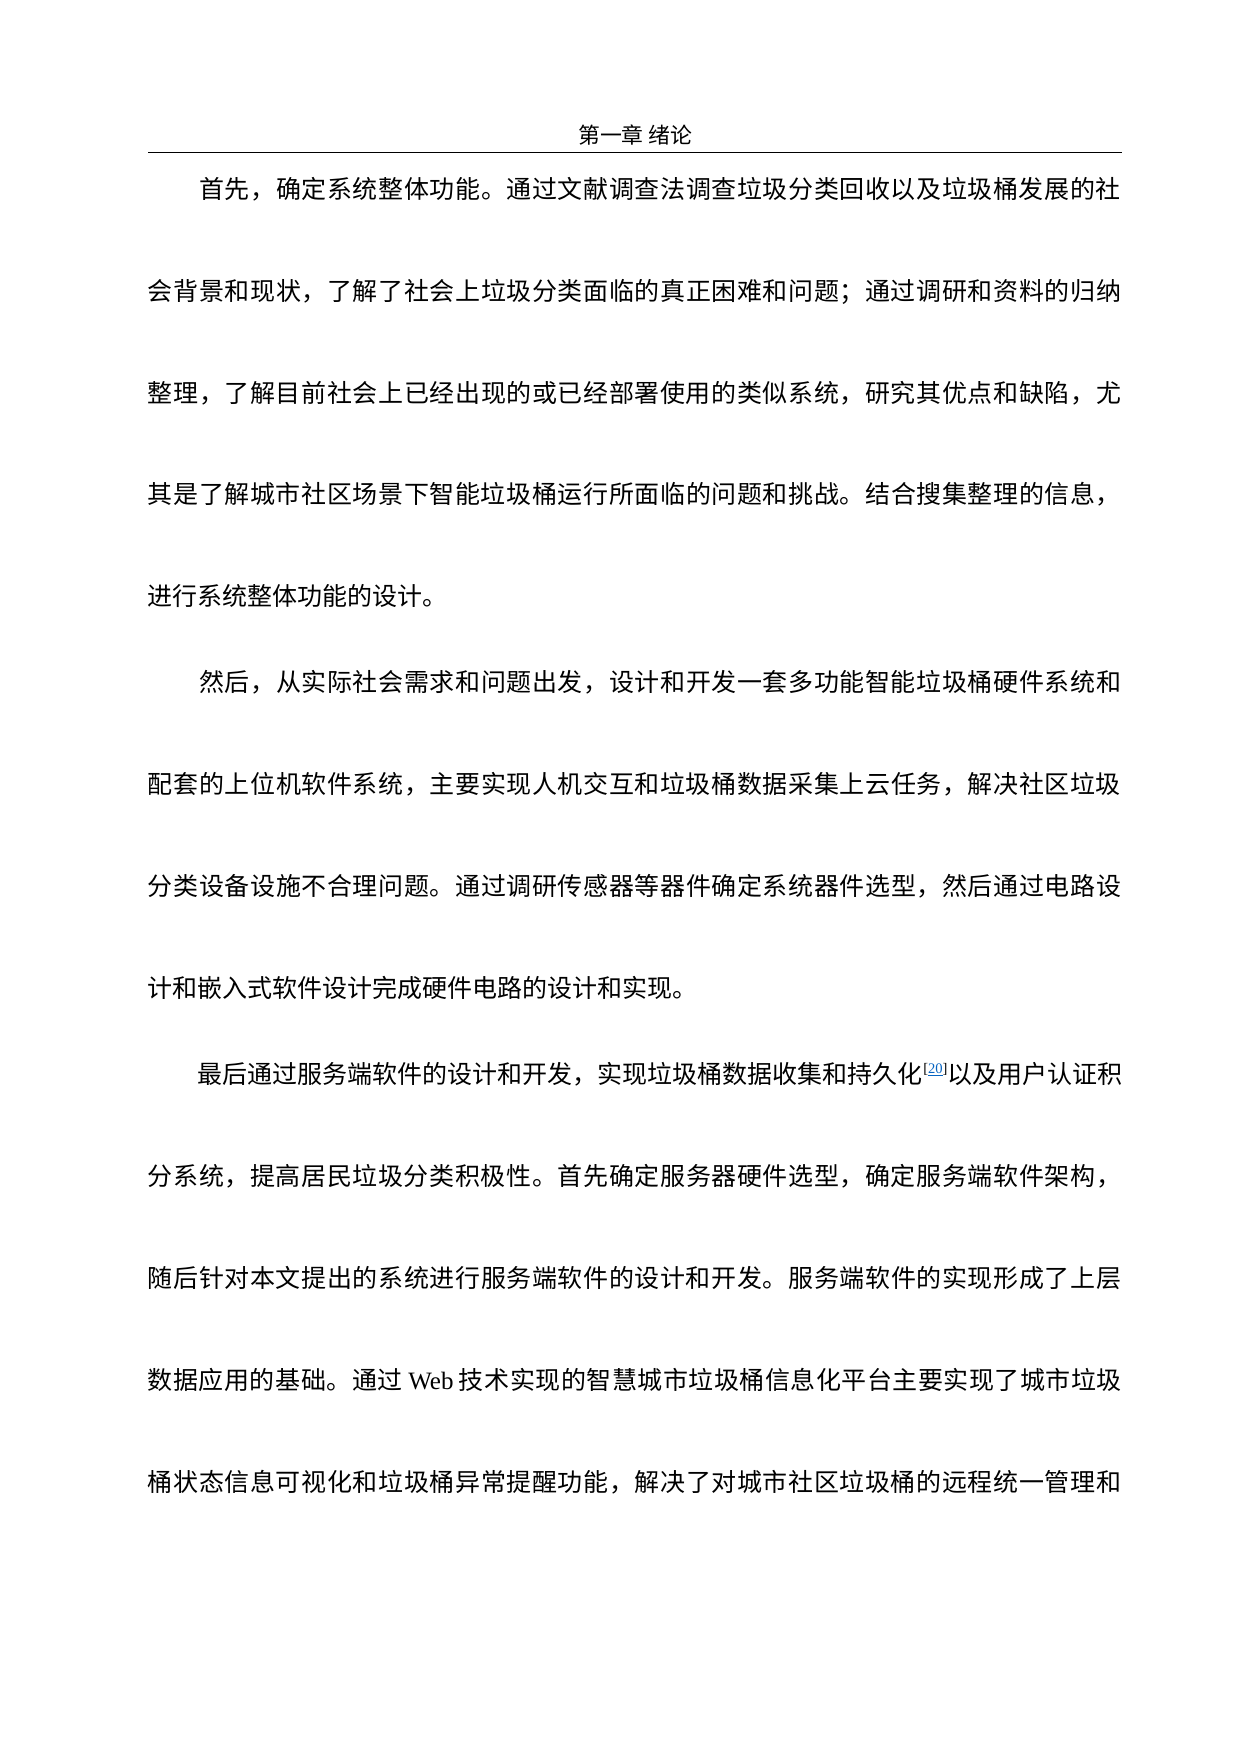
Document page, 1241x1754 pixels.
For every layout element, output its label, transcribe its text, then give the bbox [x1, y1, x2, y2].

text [148, 1039, 1122, 1514]
text 首先，确定系统整体功能。通过文献调查法调查垃圾分类回收以及垃圾桶发展的社会背景和现状，了解了社会上垃圾分类面临的真正困难和问题；通过调研和资料的归纳整理，了解目前社会上已经出现的或已经部署使用的类似系统，研究其优点和缺陷，尤其是了解城市社区场景下智能垃圾桶运行所面临的问题和挑战。结合搜集整理的信息，进行系统整体功能的设计。 [148, 153, 1122, 629]
text 然后，从实际社会需求和问题出发，设计和开发一套多功能智能垃圾桶硬件系统和配套的上位机软件系统，主要实现人机交互和垃圾桶数据采集上云任务，解决社区垃圾分类设备设施不合理问题。通过调研传感器等器件确定系统器件选型，然后通过电路设计和嵌入式软件设计完成硬件电路的设计和实现。 [148, 647, 1122, 1021]
